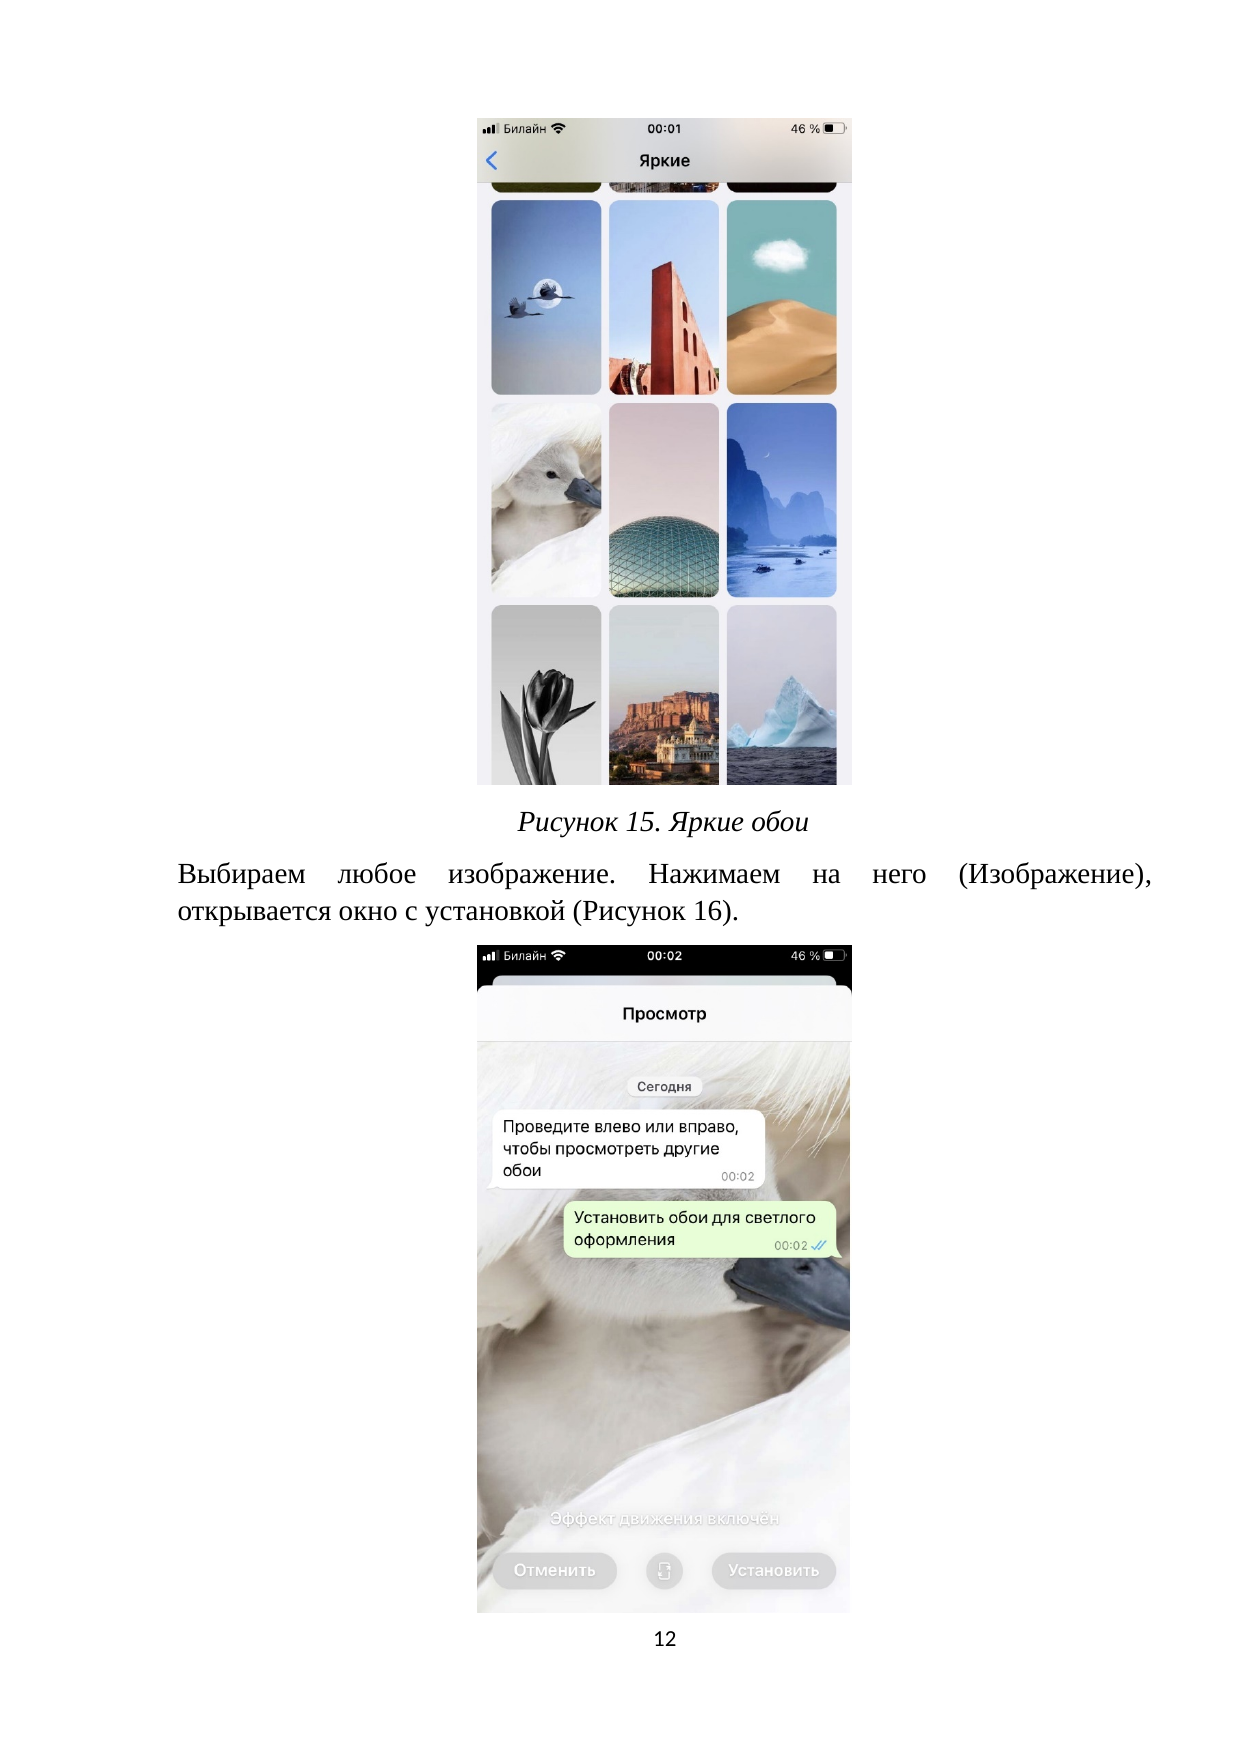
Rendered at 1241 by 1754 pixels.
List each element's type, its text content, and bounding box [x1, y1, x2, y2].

picture [477, 118, 852, 785]
text Выбираем любое изображение. Нажимаем на него (Изображение), открывается окно с установкой (Рисунок 16). [177, 857, 1152, 926]
picture [477, 945, 852, 1613]
text Рисунок 15. Яркие обои [177, 804, 1152, 837]
